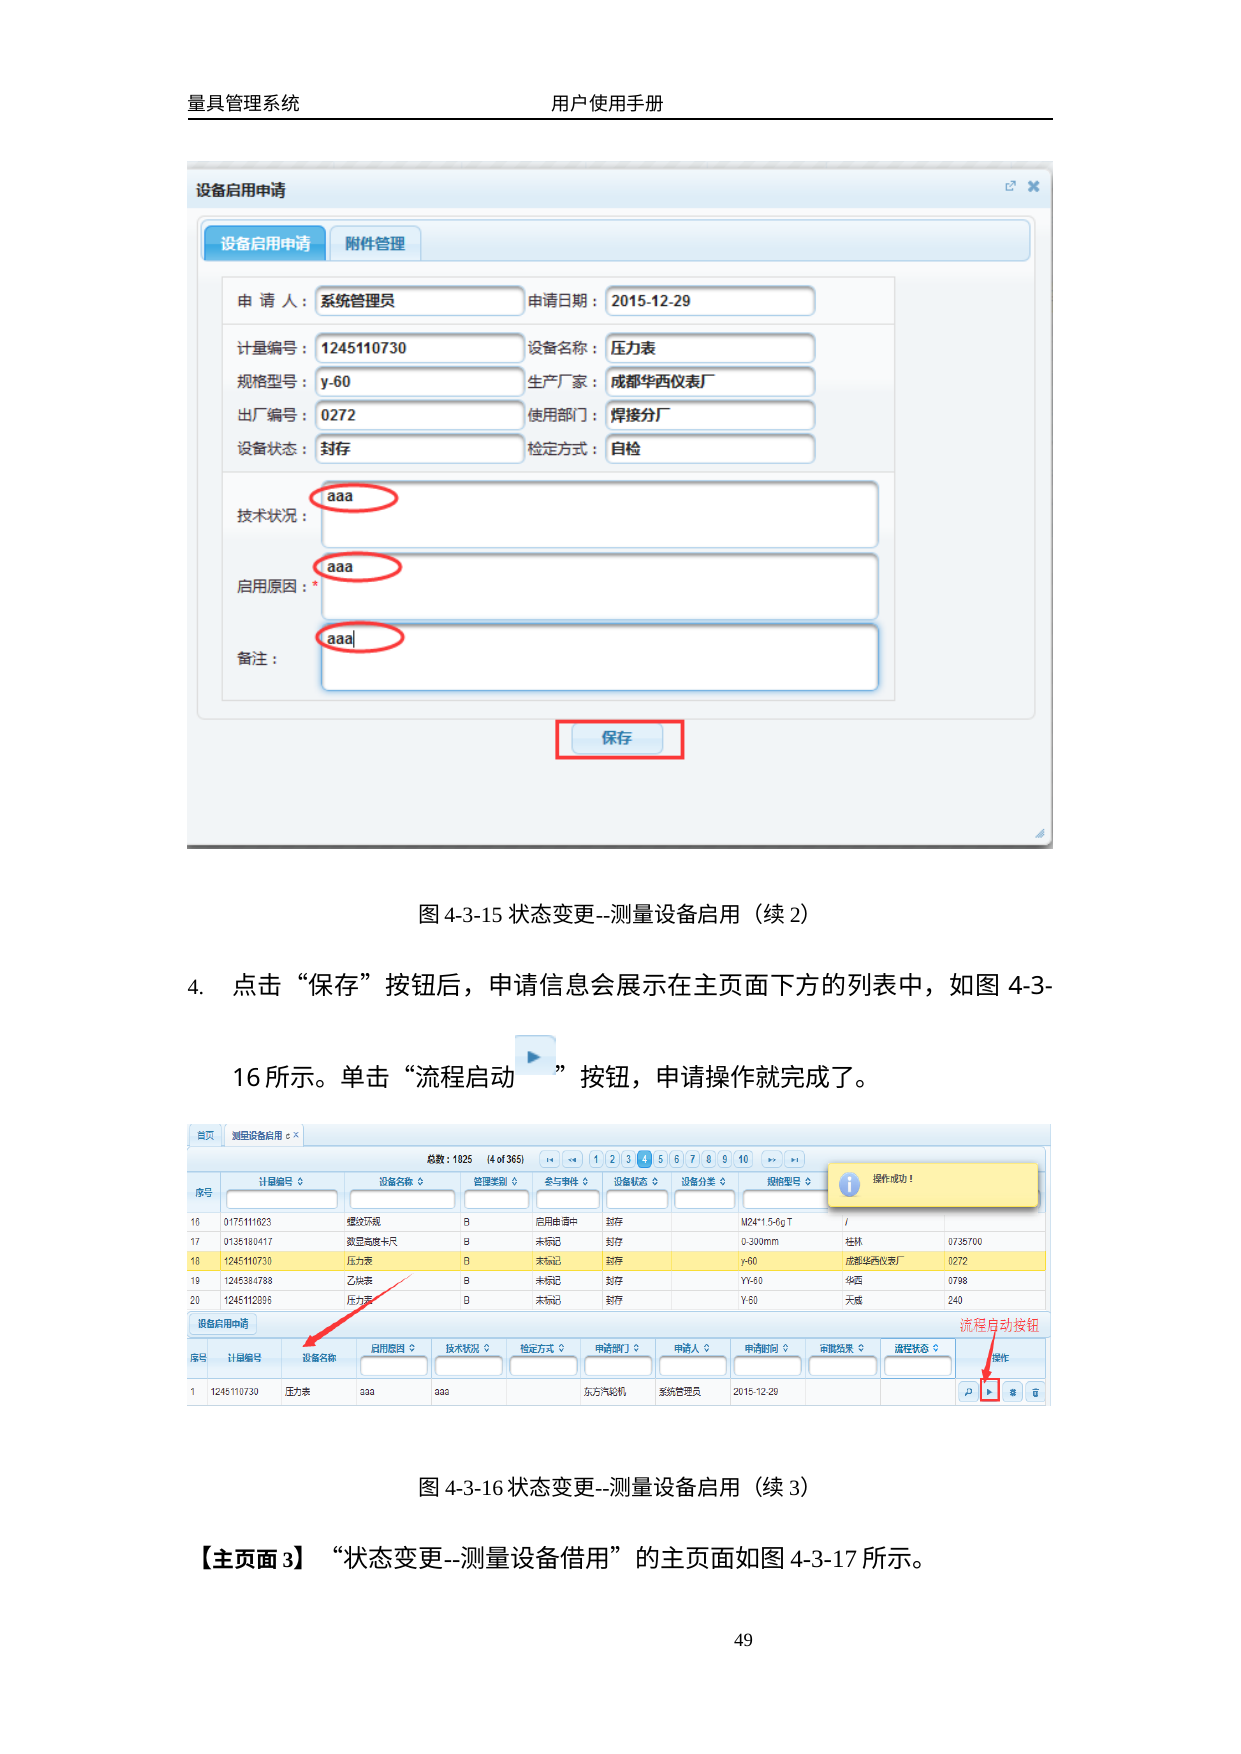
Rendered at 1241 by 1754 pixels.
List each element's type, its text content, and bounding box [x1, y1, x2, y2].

text 图4-3-15 状态变更--测量设备启用（续2） [187, 897, 1053, 929]
text 图4-3-16状态变更--测量设备启用（续3） [187, 1469, 1053, 1502]
list 点击“保存”按钮后，申请信息会展示在主页面下方的列表中，如图4-3-16所示。单击“流程启动”按钮，申请操作就完成了。 [187, 951, 1053, 1101]
picture [187, 1124, 1051, 1406]
picture [187, 161, 1053, 849]
picture [515, 1035, 556, 1075]
text 【主页面3】“状态变更--测量设备借用”的主页面如图4-3-17所示。 [187, 1524, 1053, 1589]
